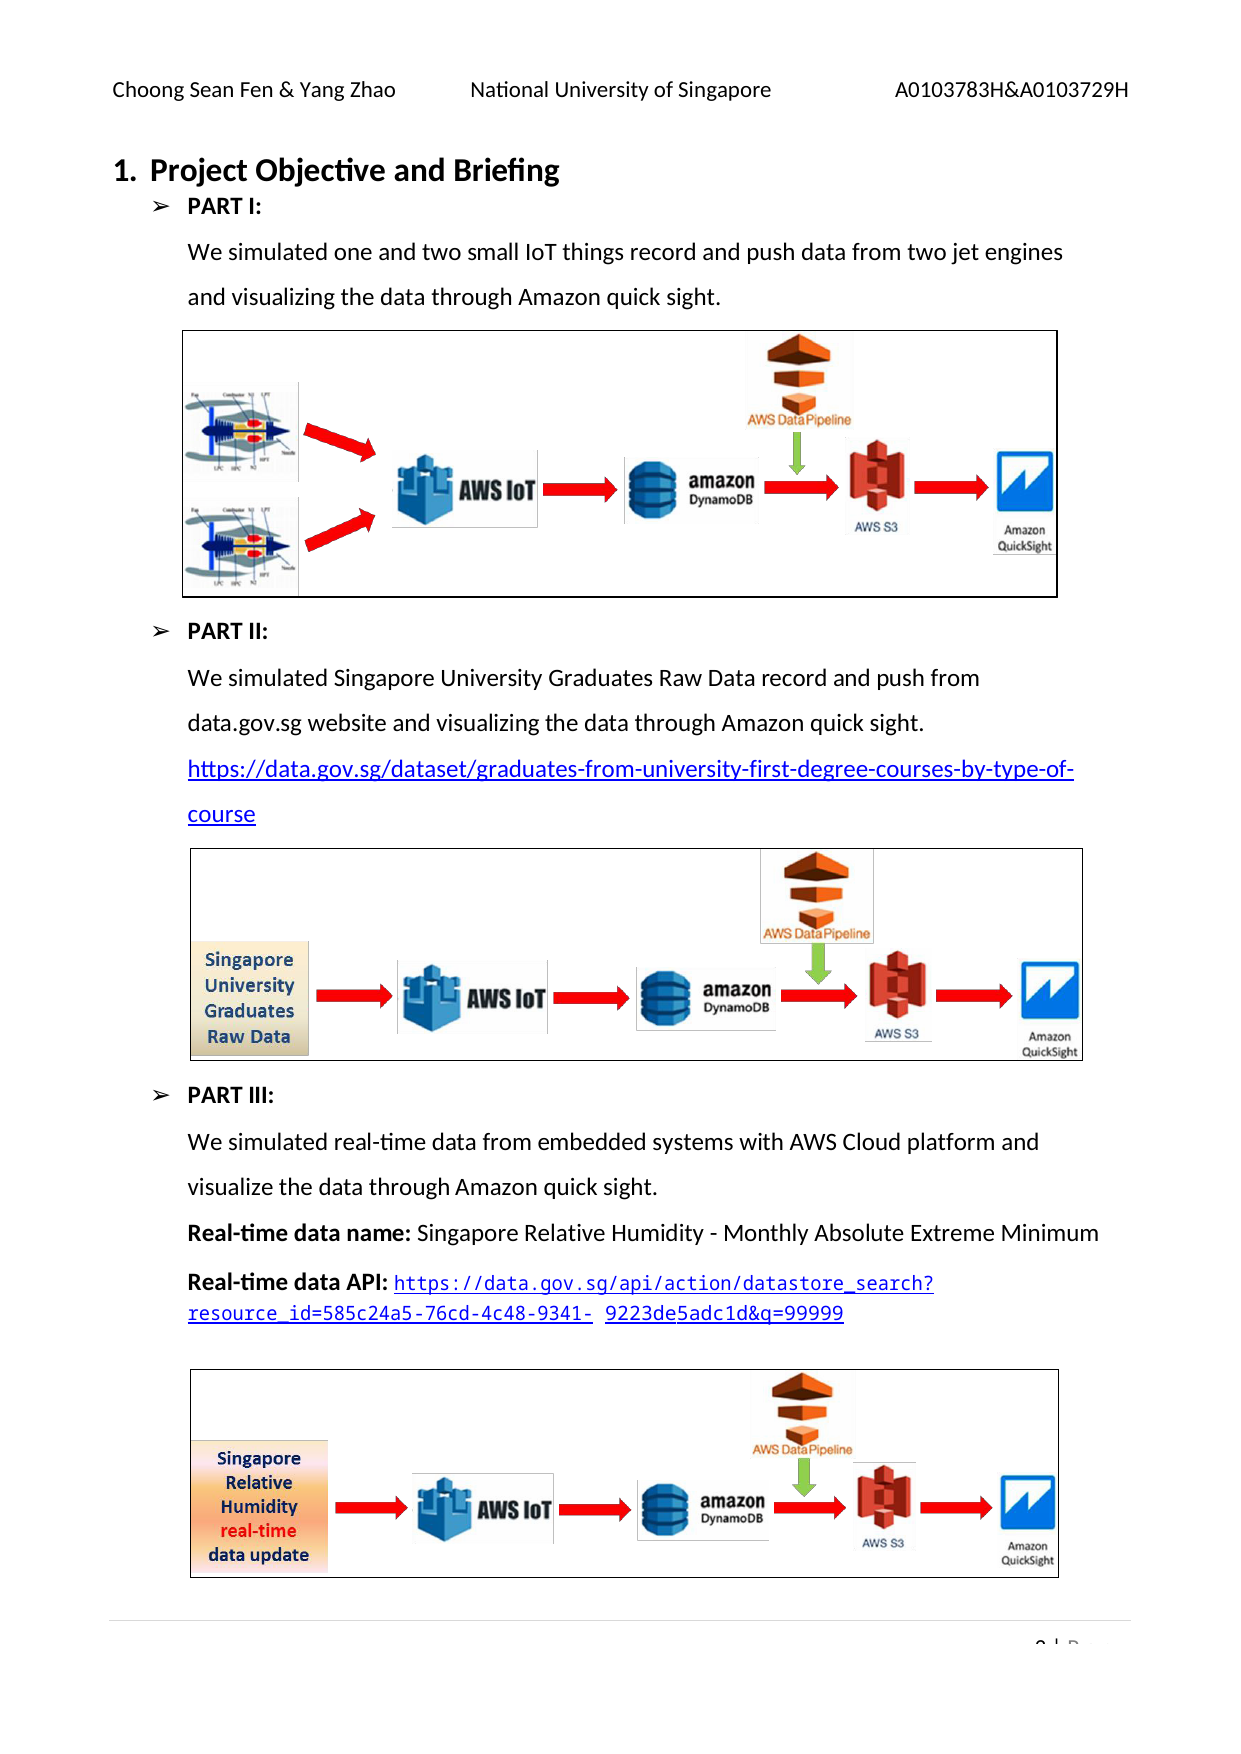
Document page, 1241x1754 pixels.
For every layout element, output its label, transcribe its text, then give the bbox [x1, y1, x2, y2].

list Project Objective and Briefing [112, 149, 1142, 190]
picture [183, 331, 1056, 596]
subtitle We simulated Singapore University Graduates Raw Data record and push from data.gov.sg website and visualizing the data through Amazon quick sight. https://data.gov.sg/dataset/graduates-from-university-first-degree-courses-by-type-of- course [187, 662, 1078, 829]
subtitle We simulated real-time data from embedded systems with AWS Cloud platform and visualize the data through Amazon quick sight. [187, 1126, 1127, 1202]
text Real-time data name: Singapore Relative Humidity - Monthly Absolute Extreme Minimum [187, 1217, 1142, 1247]
subtitle Real-time data API: https://data.gov.sg/api/action/datastore_search?resource_id=585c24a5-76cd-4c48-9341- 9223de5adc1d&q=99999 [187, 1267, 1102, 1326]
subtitle PART I: [150, 190, 1142, 221]
subtitle We simulated one and two small IoT things record and push data from two jet engines and visualizing the data through Amazon quick sight. [187, 236, 1064, 312]
picture [191, 1370, 1058, 1577]
picture [191, 849, 1082, 1060]
subtitle PART II: [150, 613, 1142, 647]
subtitle PART III: [150, 1077, 1142, 1111]
